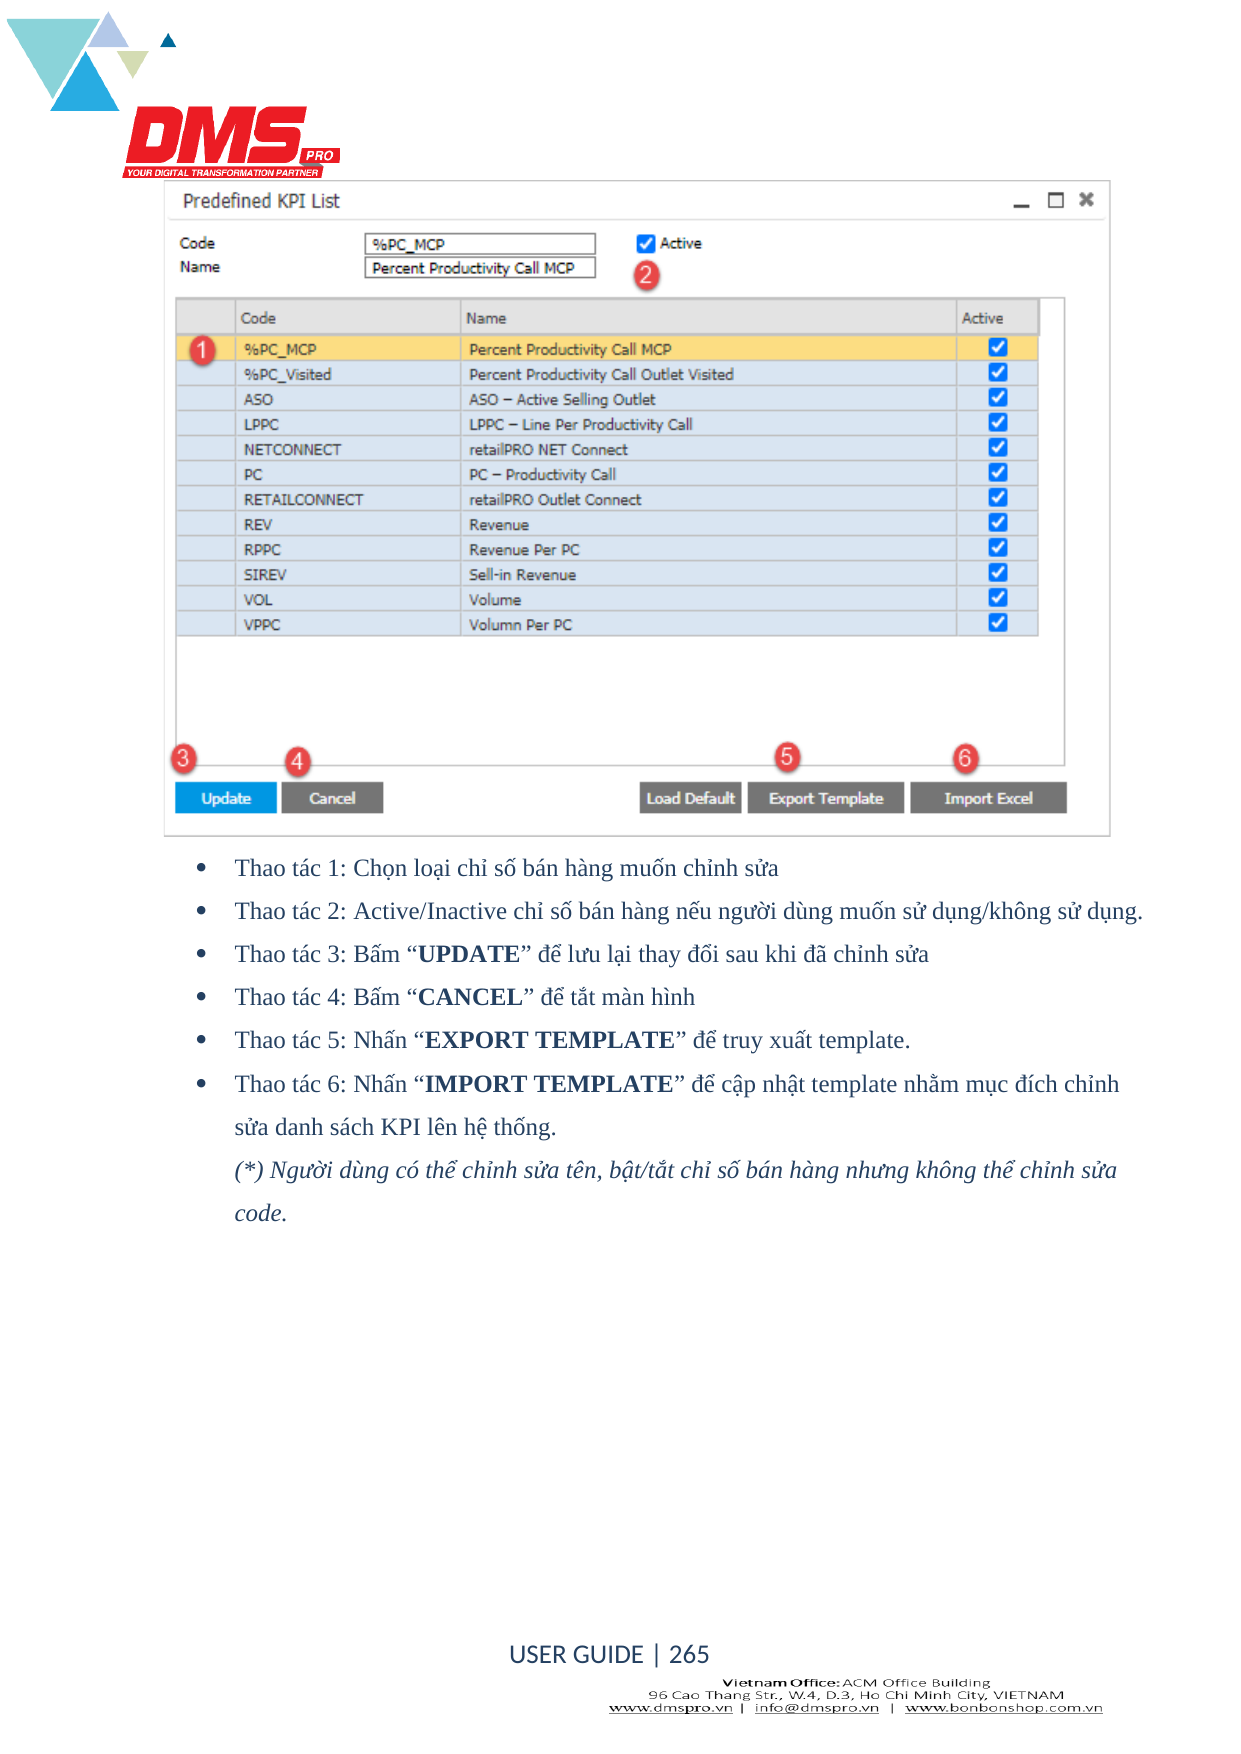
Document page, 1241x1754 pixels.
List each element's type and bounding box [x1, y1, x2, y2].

picture [163, 180, 1111, 837]
picture [5, 11, 340, 177]
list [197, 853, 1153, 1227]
